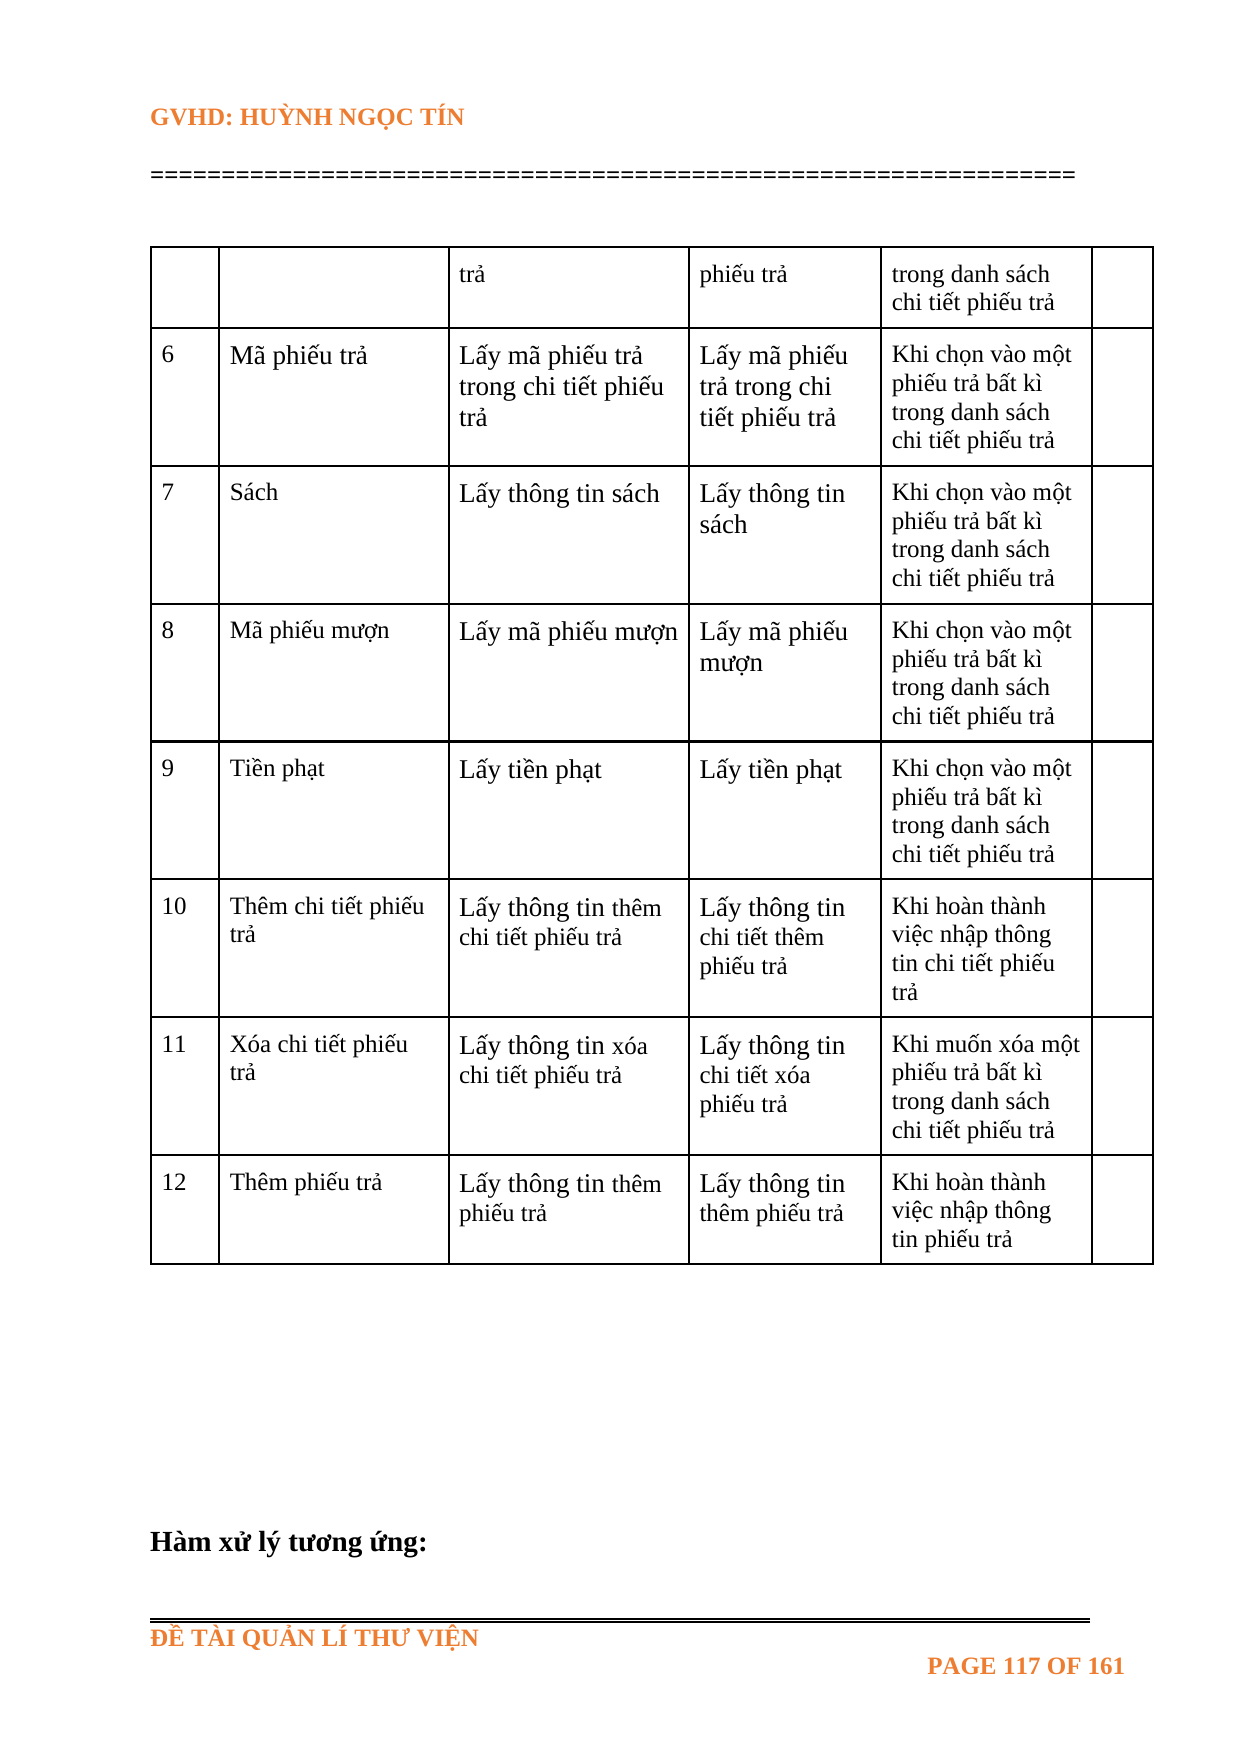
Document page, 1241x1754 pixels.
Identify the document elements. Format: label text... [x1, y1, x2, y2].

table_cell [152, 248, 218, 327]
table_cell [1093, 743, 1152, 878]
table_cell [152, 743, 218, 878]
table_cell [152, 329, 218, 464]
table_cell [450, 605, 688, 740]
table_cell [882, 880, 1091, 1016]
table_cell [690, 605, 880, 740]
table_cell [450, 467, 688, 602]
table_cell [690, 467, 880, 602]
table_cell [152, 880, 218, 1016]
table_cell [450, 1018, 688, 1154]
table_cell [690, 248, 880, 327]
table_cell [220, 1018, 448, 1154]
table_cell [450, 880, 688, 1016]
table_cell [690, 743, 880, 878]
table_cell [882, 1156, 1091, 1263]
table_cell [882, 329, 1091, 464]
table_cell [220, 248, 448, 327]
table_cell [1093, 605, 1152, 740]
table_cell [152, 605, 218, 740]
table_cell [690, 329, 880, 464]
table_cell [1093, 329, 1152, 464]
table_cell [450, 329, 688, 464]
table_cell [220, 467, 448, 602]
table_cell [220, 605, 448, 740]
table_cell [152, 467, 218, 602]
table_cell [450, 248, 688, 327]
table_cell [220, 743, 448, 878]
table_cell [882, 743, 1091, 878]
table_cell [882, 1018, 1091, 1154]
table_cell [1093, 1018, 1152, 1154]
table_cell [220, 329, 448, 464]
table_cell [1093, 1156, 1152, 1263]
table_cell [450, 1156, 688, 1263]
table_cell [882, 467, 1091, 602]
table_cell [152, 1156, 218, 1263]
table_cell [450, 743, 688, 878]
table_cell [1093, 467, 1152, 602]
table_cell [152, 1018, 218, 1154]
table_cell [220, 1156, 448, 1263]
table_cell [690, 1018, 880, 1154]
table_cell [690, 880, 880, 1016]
text Hàm xử lý tương ứng: [150, 1524, 1090, 1558]
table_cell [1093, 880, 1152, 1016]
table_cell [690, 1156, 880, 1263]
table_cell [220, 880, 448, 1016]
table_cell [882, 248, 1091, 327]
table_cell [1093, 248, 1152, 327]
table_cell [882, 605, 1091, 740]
